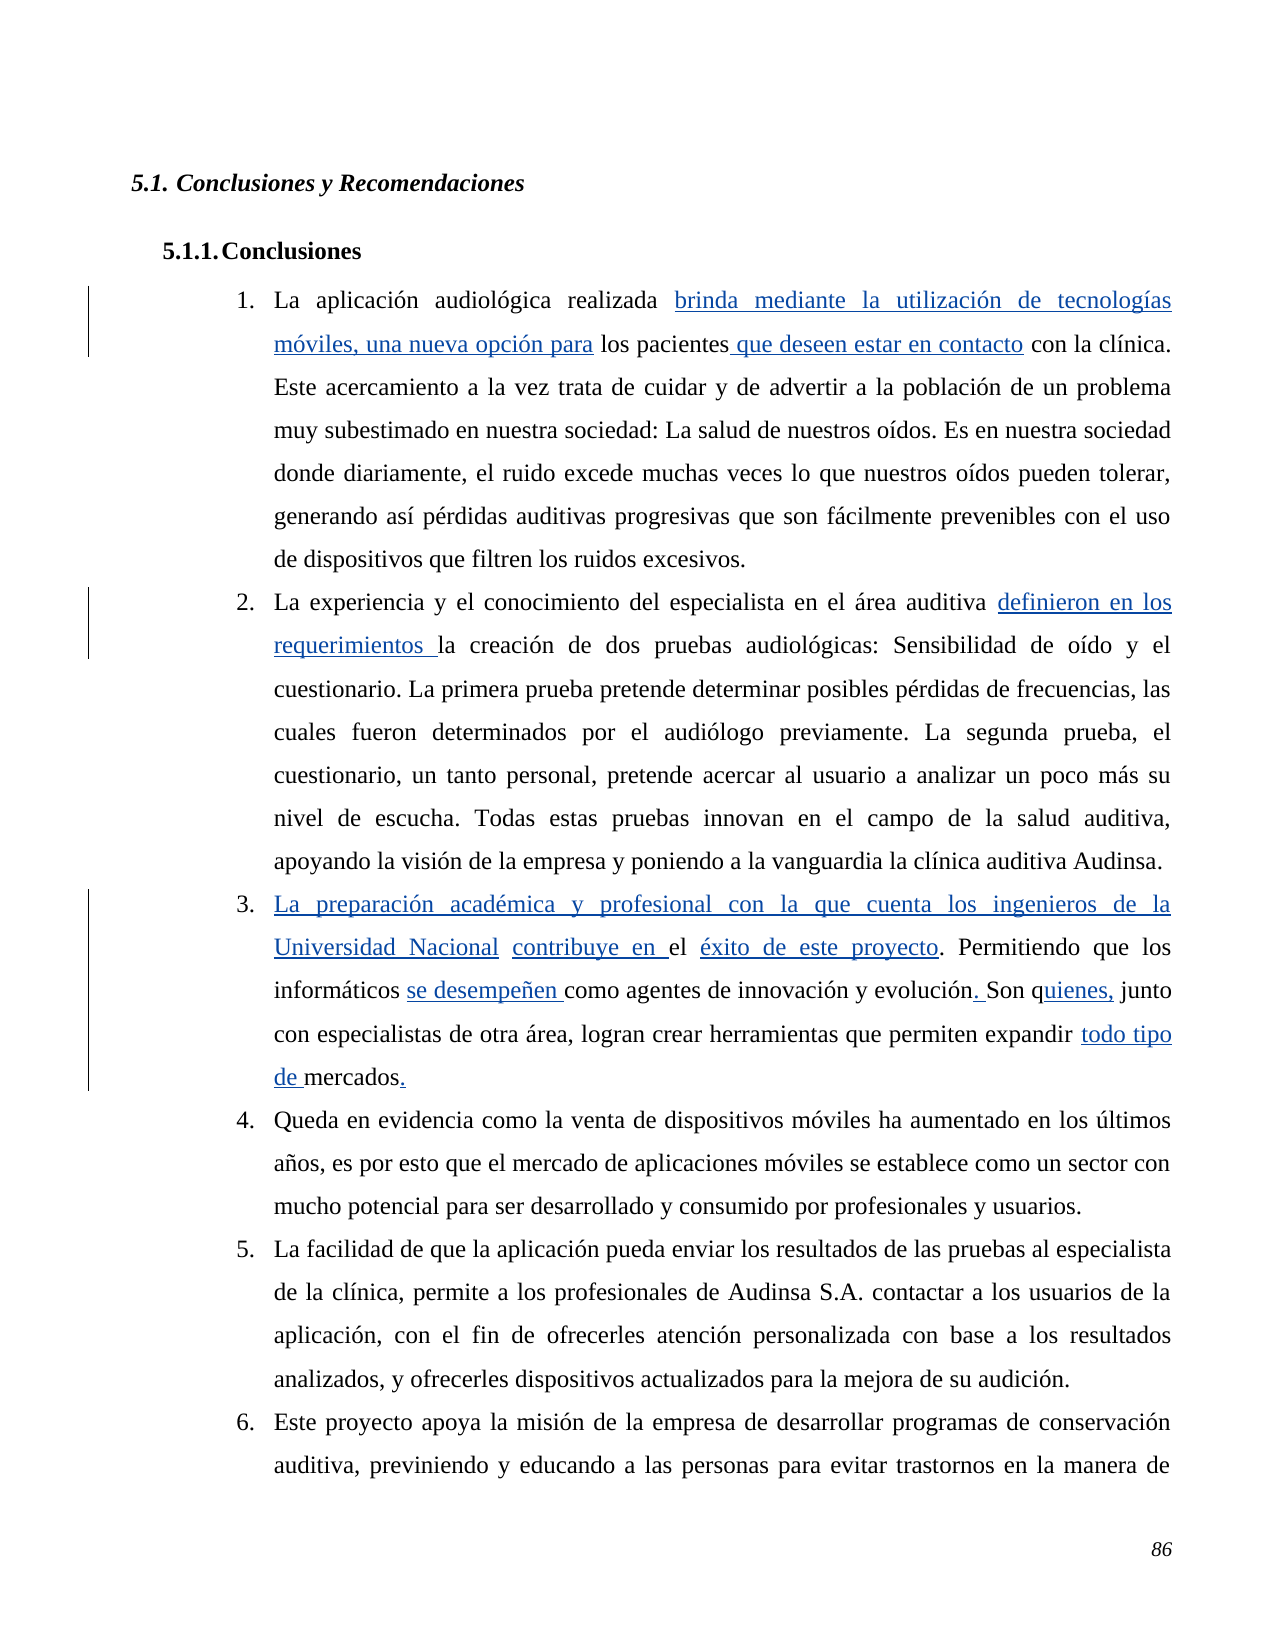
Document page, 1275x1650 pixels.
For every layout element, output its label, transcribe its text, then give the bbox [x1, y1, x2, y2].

list La facilidad de que la aplicación pueda enviar los resultados de las pruebas al especialista de la clínica, permite a los profesionales de Audinsa S.A. contactar a los usuarios de la aplicación, con el fin de ofrecerles atención personalizada con base a los resultados analizados, y ofrecerles dispositivos actualizados para la mejora de su audición. [236, 1234, 1172, 1392]
text Conclusiones y Recomendaciones [131, 168, 1172, 197]
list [236, 1407, 1172, 1479]
list La aplicación audiológica realizada los pacientes con la clínica. Este acercamiento a la vez trata de cuidar y de advertir a la población de un problema muy subestimado en nuestra sociedad: La salud de nuestros oídos. Es en nuestra sociedad donde diariamente, el ruido excede muchas veces lo que nuestros oídos pueden tolerar, generando así pérdidas auditivas progresivas que son fácilmente prevenibles con el uso de dispositivos que filtren los ruidos excesivos. [236, 286, 1172, 573]
list Queda en evidencia como la venta de dispositivos móviles ha aumentado en los últimos años, es por esto que el mercado de aplicaciones móviles se establece como un sector con mucho potencial para ser desarrollado y consumido por profesionales y usuarios. [236, 1105, 1172, 1220]
text Conclusiones [162, 236, 1172, 265]
list el . Permitiendo que los informáticos como agentes de innovación y evoluciónSon q junto con especialistas de otra área, logran crear herramientas que permiten expandir mercados [236, 889, 1172, 1091]
list La experiencia y el conocimiento del especialista en el área auditiva la creación de dos pruebas audiológicas: Sensibilidad de oído y el cuestionario. La primera prueba pretende determinar posibles pérdidas de frecuencias, las cuales fueron determinados por el audiólogo previamente. La segunda prueba, el cuestionario, un tanto personal, pretende acercar al usuario a analizar un poco más su nivel de escucha. Todas estas pruebas innovan en el campo de la salud auditiva, apoyando la visión de la empresa y poniendo a la vanguardia la clínica auditiva Audinsa. [236, 587, 1172, 875]
